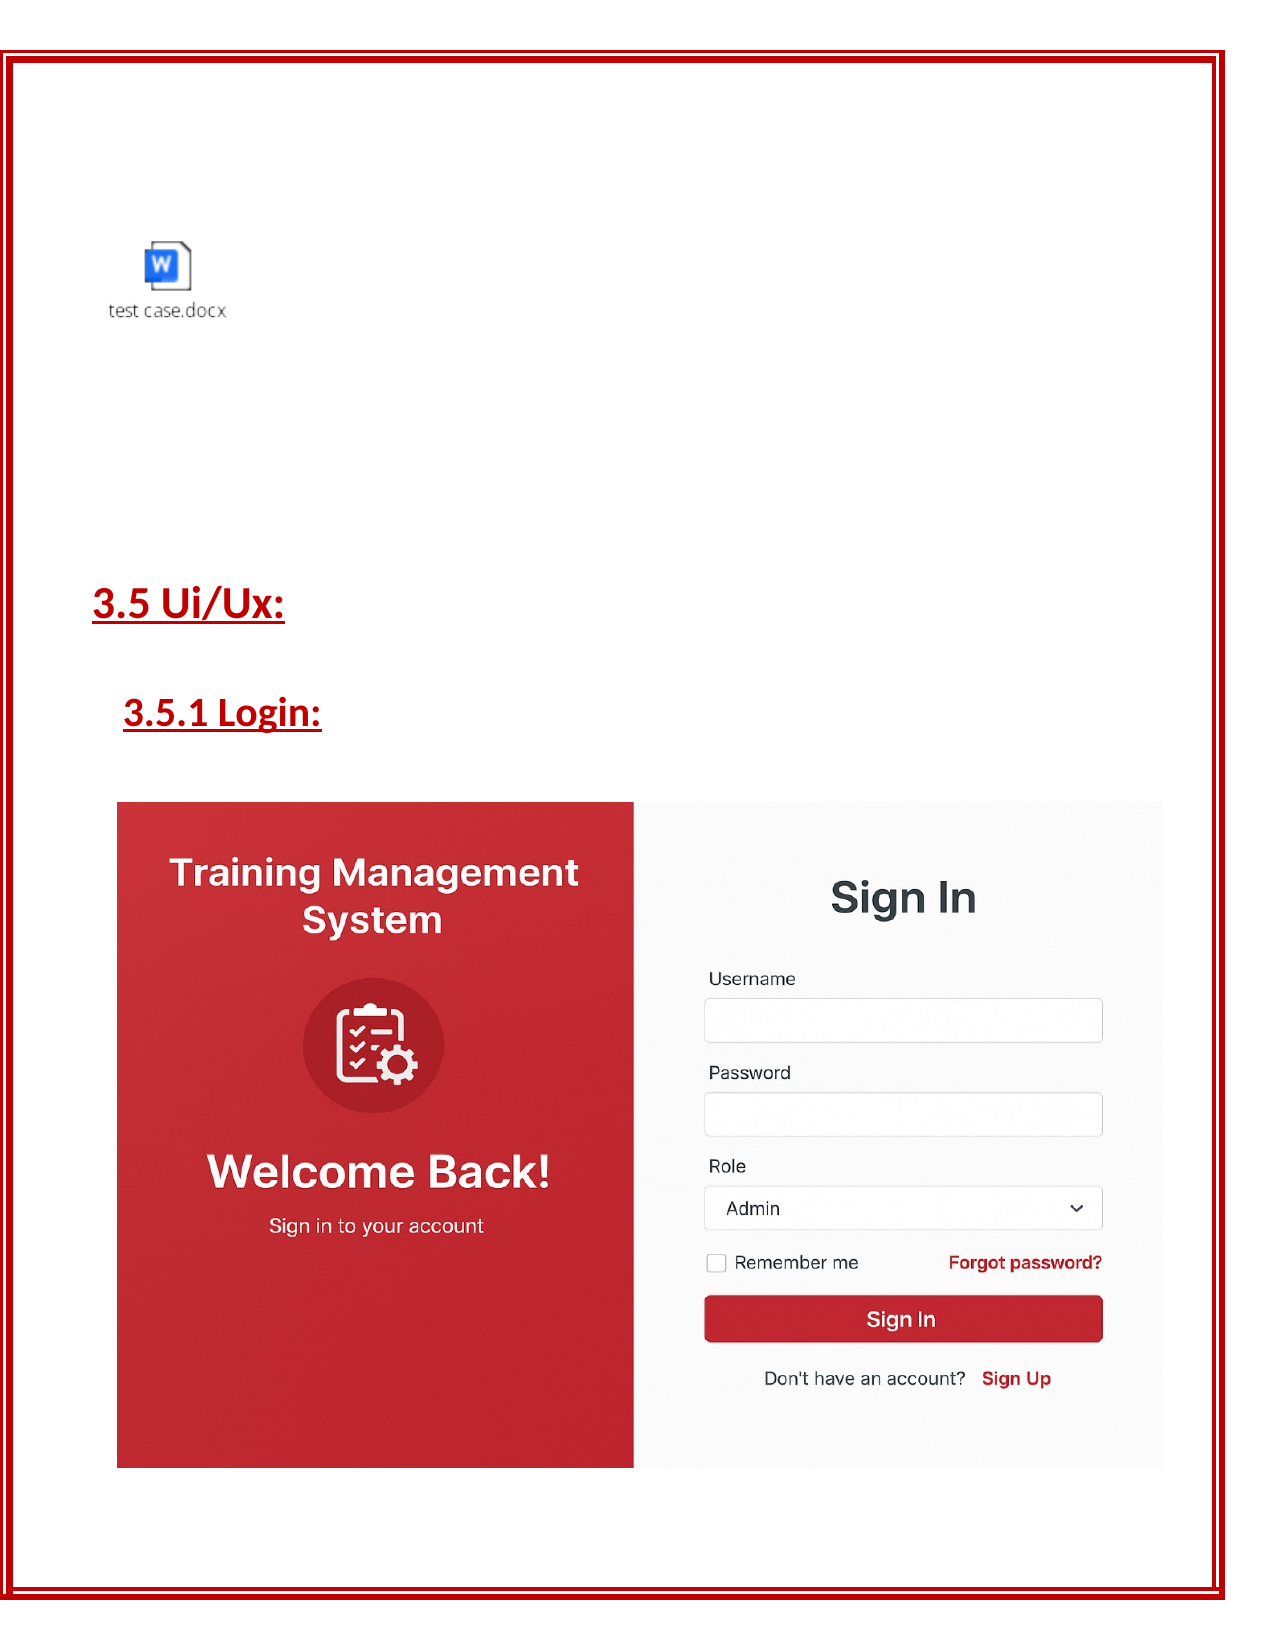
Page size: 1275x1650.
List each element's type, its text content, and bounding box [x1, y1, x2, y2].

text 3.5.1 Login: [13, 686, 1200, 737]
picture [117, 802, 1163, 1468]
text 3.5 Ui/Ux: [13, 574, 1125, 630]
